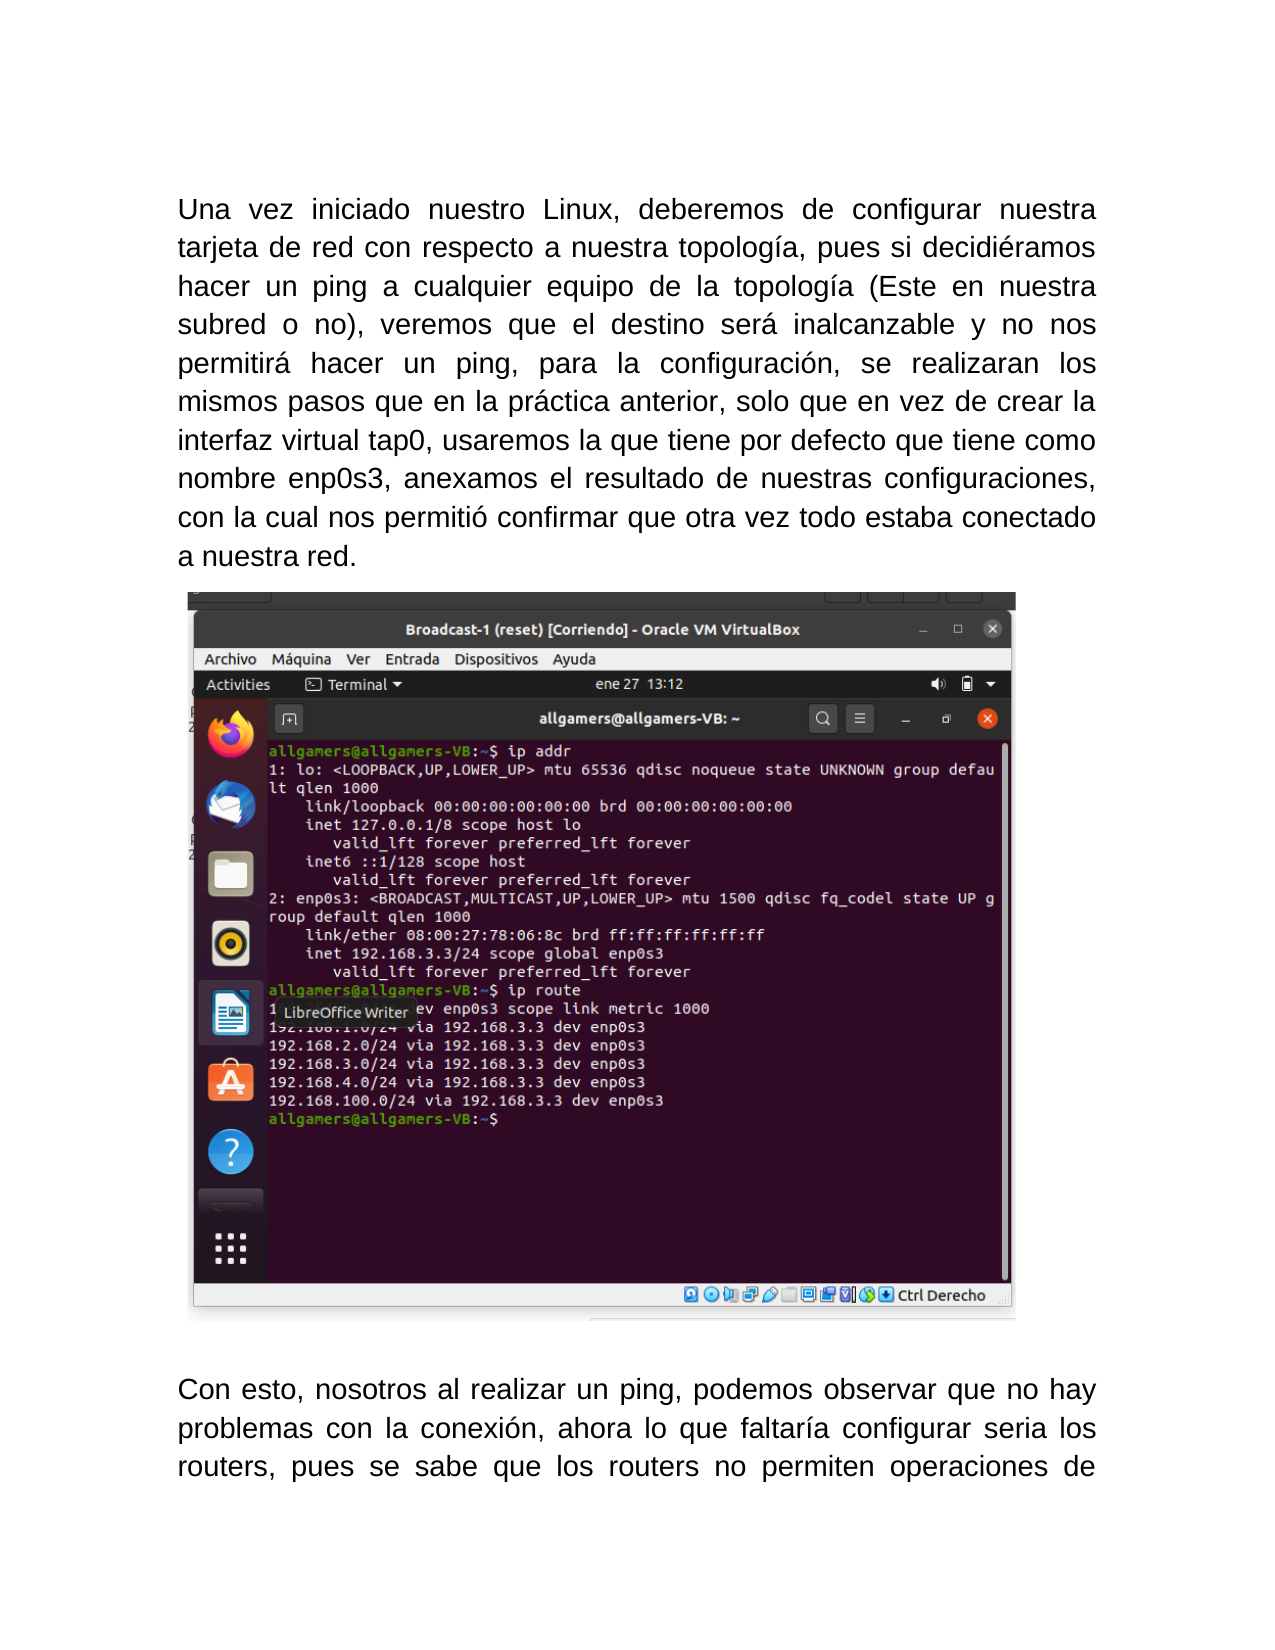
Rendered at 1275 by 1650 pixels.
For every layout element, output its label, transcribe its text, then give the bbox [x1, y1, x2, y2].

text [177, 1372, 1098, 1483]
picture [187, 592, 1016, 1321]
text Una vez iniciado nuestro Linux, deberemos de configurar nuestra tarjeta de red con respecto a nuestra topología, pues si decidiéramos hacer un ping a cualquier equipo de la topología (Este en nuestra subred o no), veremos que el destino será inalcanzable y no nos permitirá hacer un ping, para la configuración, se realizaran los mismos pasos que en la práctica anterior, solo que en vez de crear la interfaz virtual tap0, usaremos la que tiene por defecto que tiene como nombre enp0s3, anexamos el resultado de nuestras configuraciones, con la cual nos permitió confirmar que otra vez todo estaba conectado a nuestra red. [177, 192, 1098, 572]
